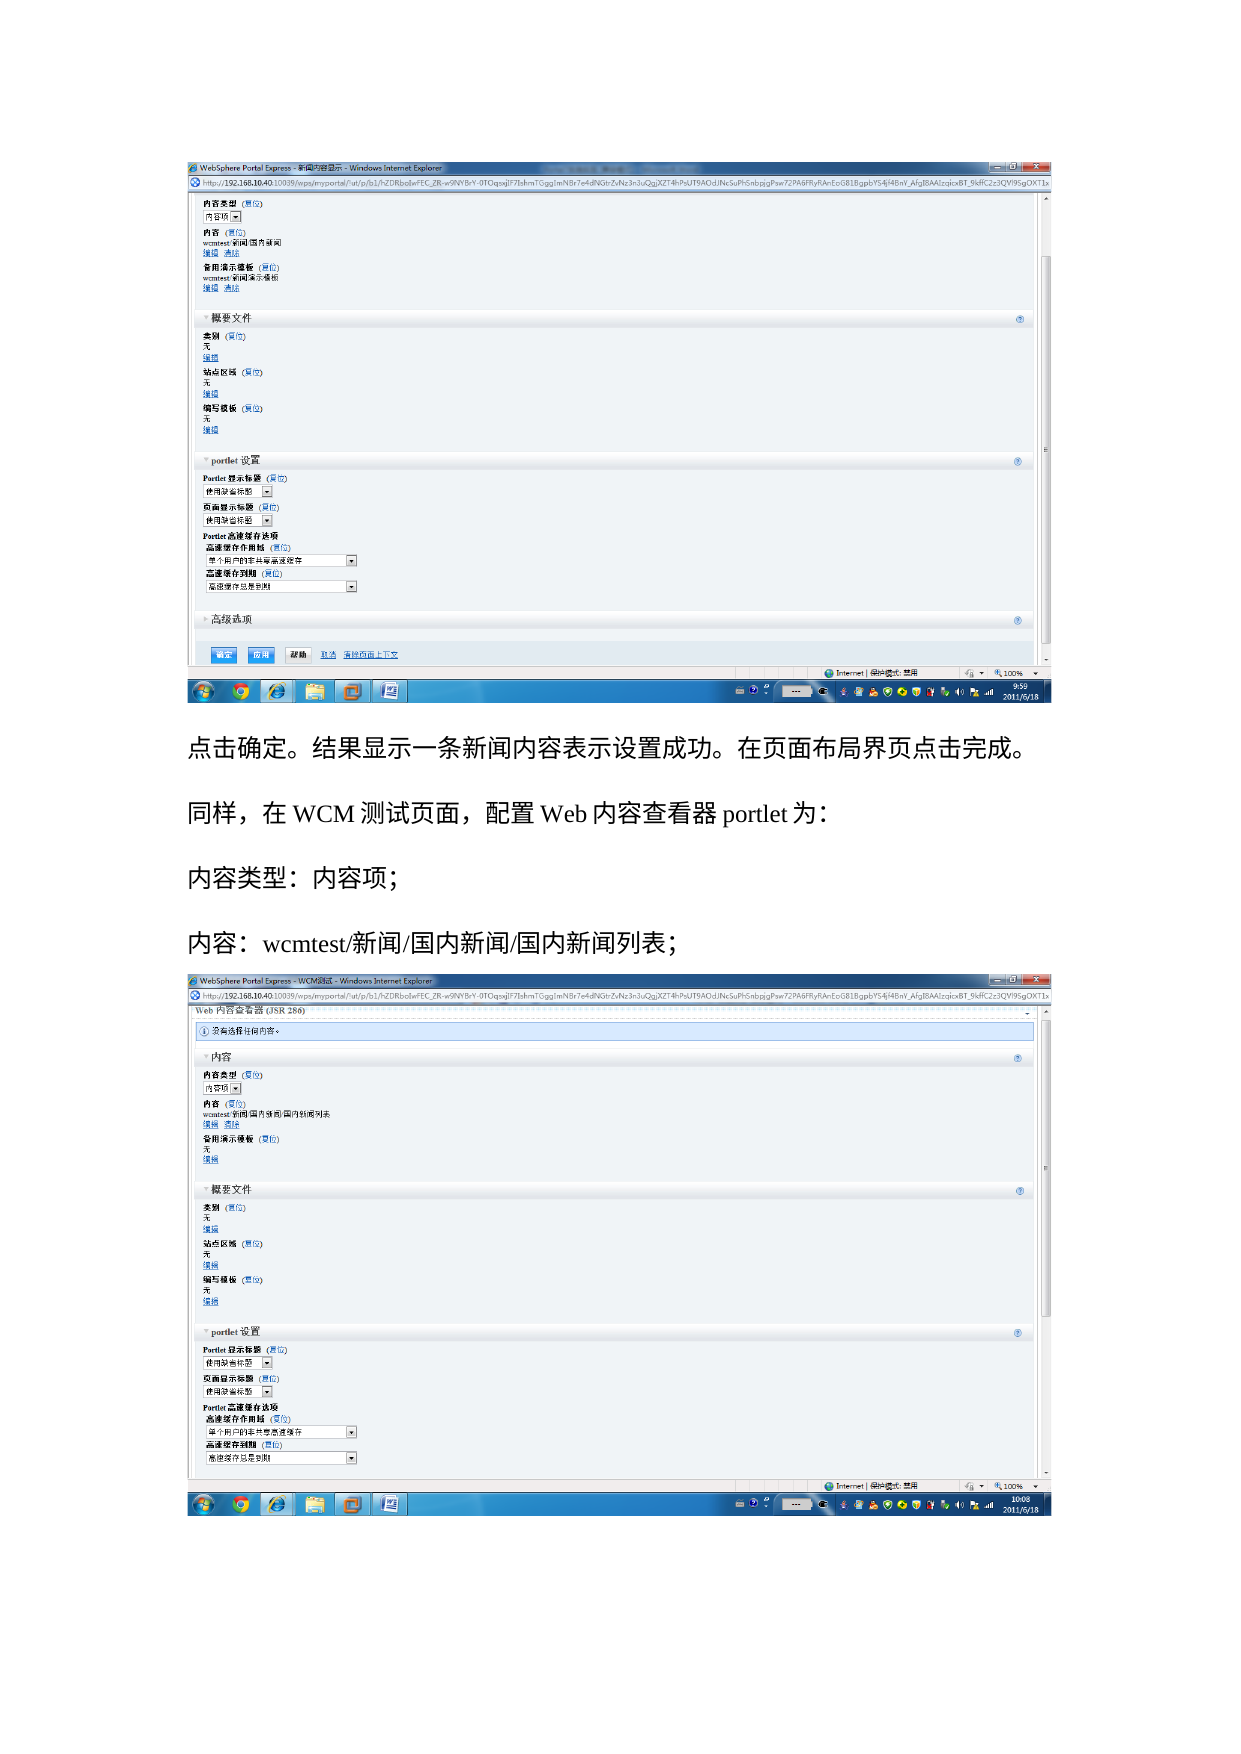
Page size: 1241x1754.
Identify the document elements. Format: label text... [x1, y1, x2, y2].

picture [187, 162, 1052, 703]
text 点击确定。结果显示一条新闻内容表示设置成功。在页面布局界页点击完成。 [187, 714, 1053, 779]
text 内容：wcmtest/新闻/国内新闻/国内新闻列表； [187, 909, 1053, 974]
text 内容类型：内容项； [187, 844, 1053, 909]
text 同样，在WCM测试页面，配置Web内容查看器portlet为： [187, 779, 1053, 844]
picture [187, 974, 1052, 1516]
